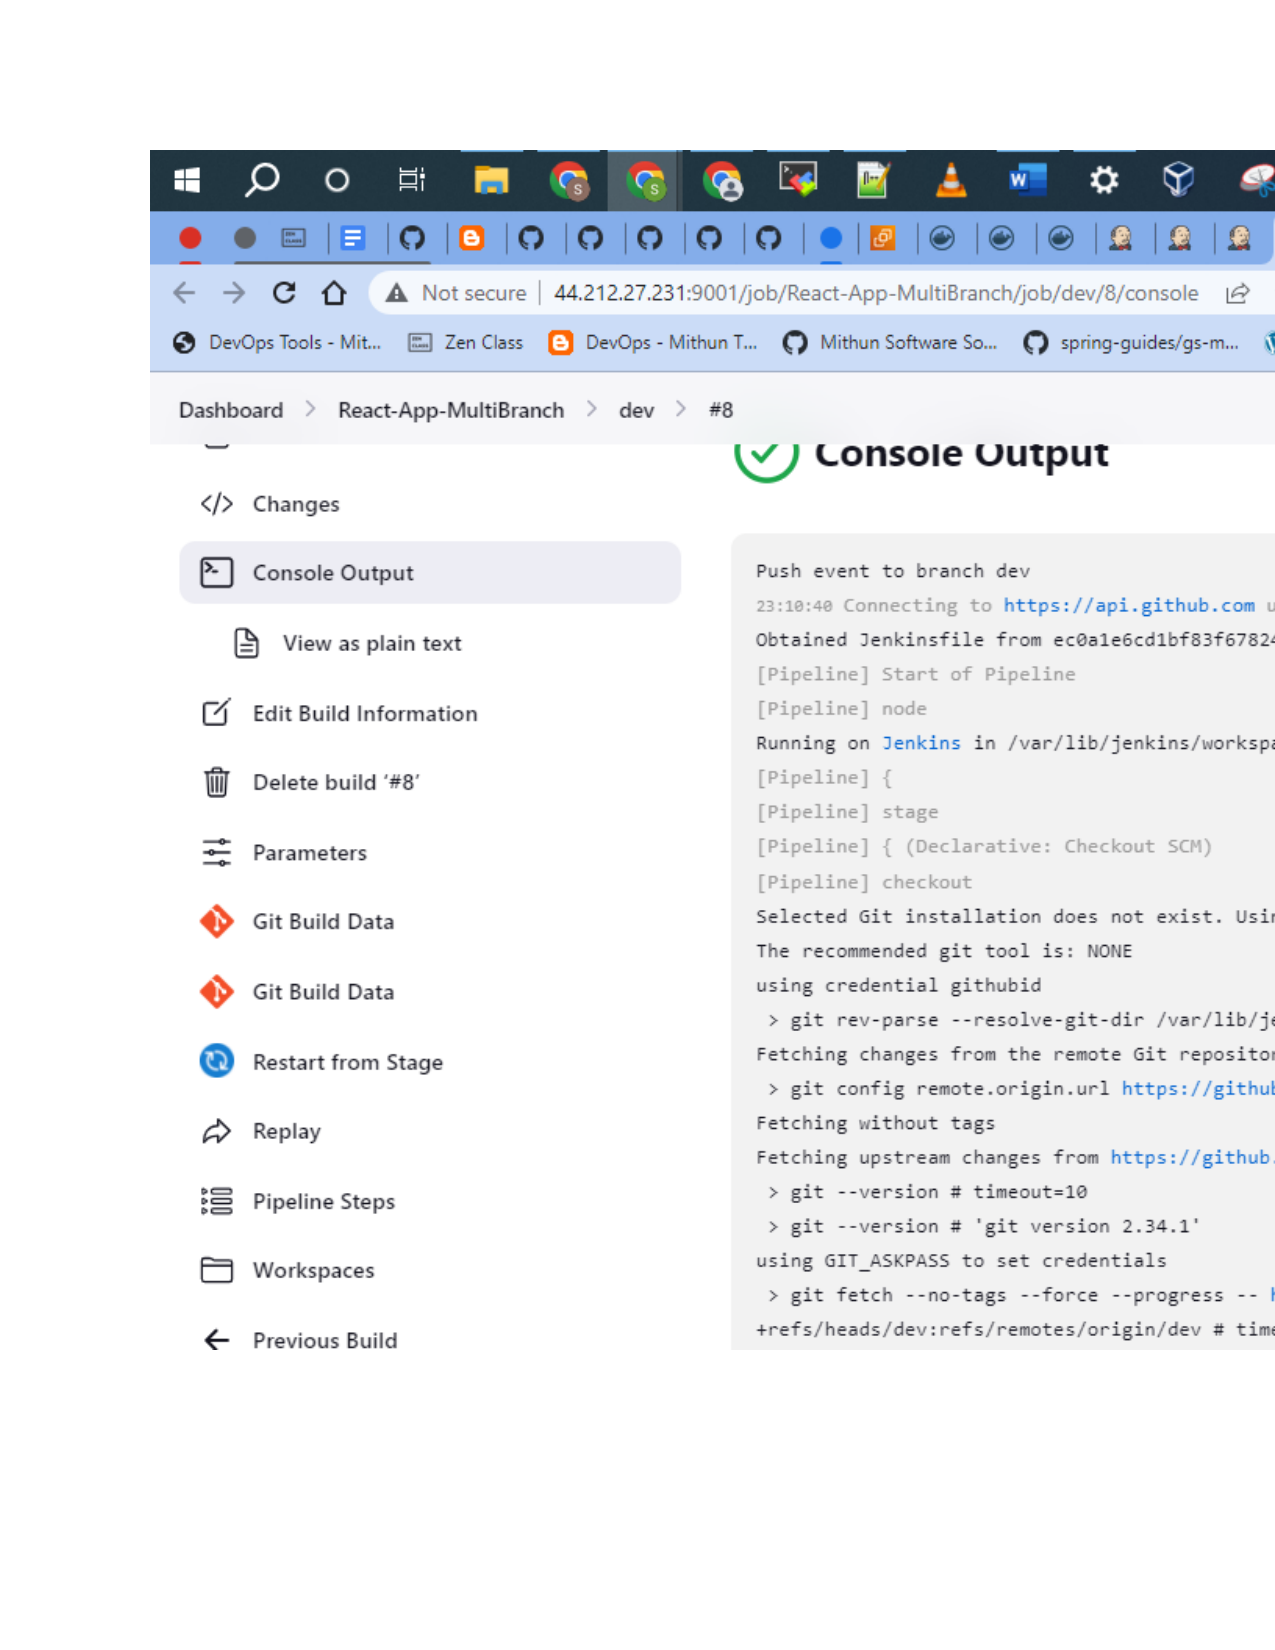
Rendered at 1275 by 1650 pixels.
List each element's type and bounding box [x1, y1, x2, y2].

picture [150, 150, 1275, 1350]
